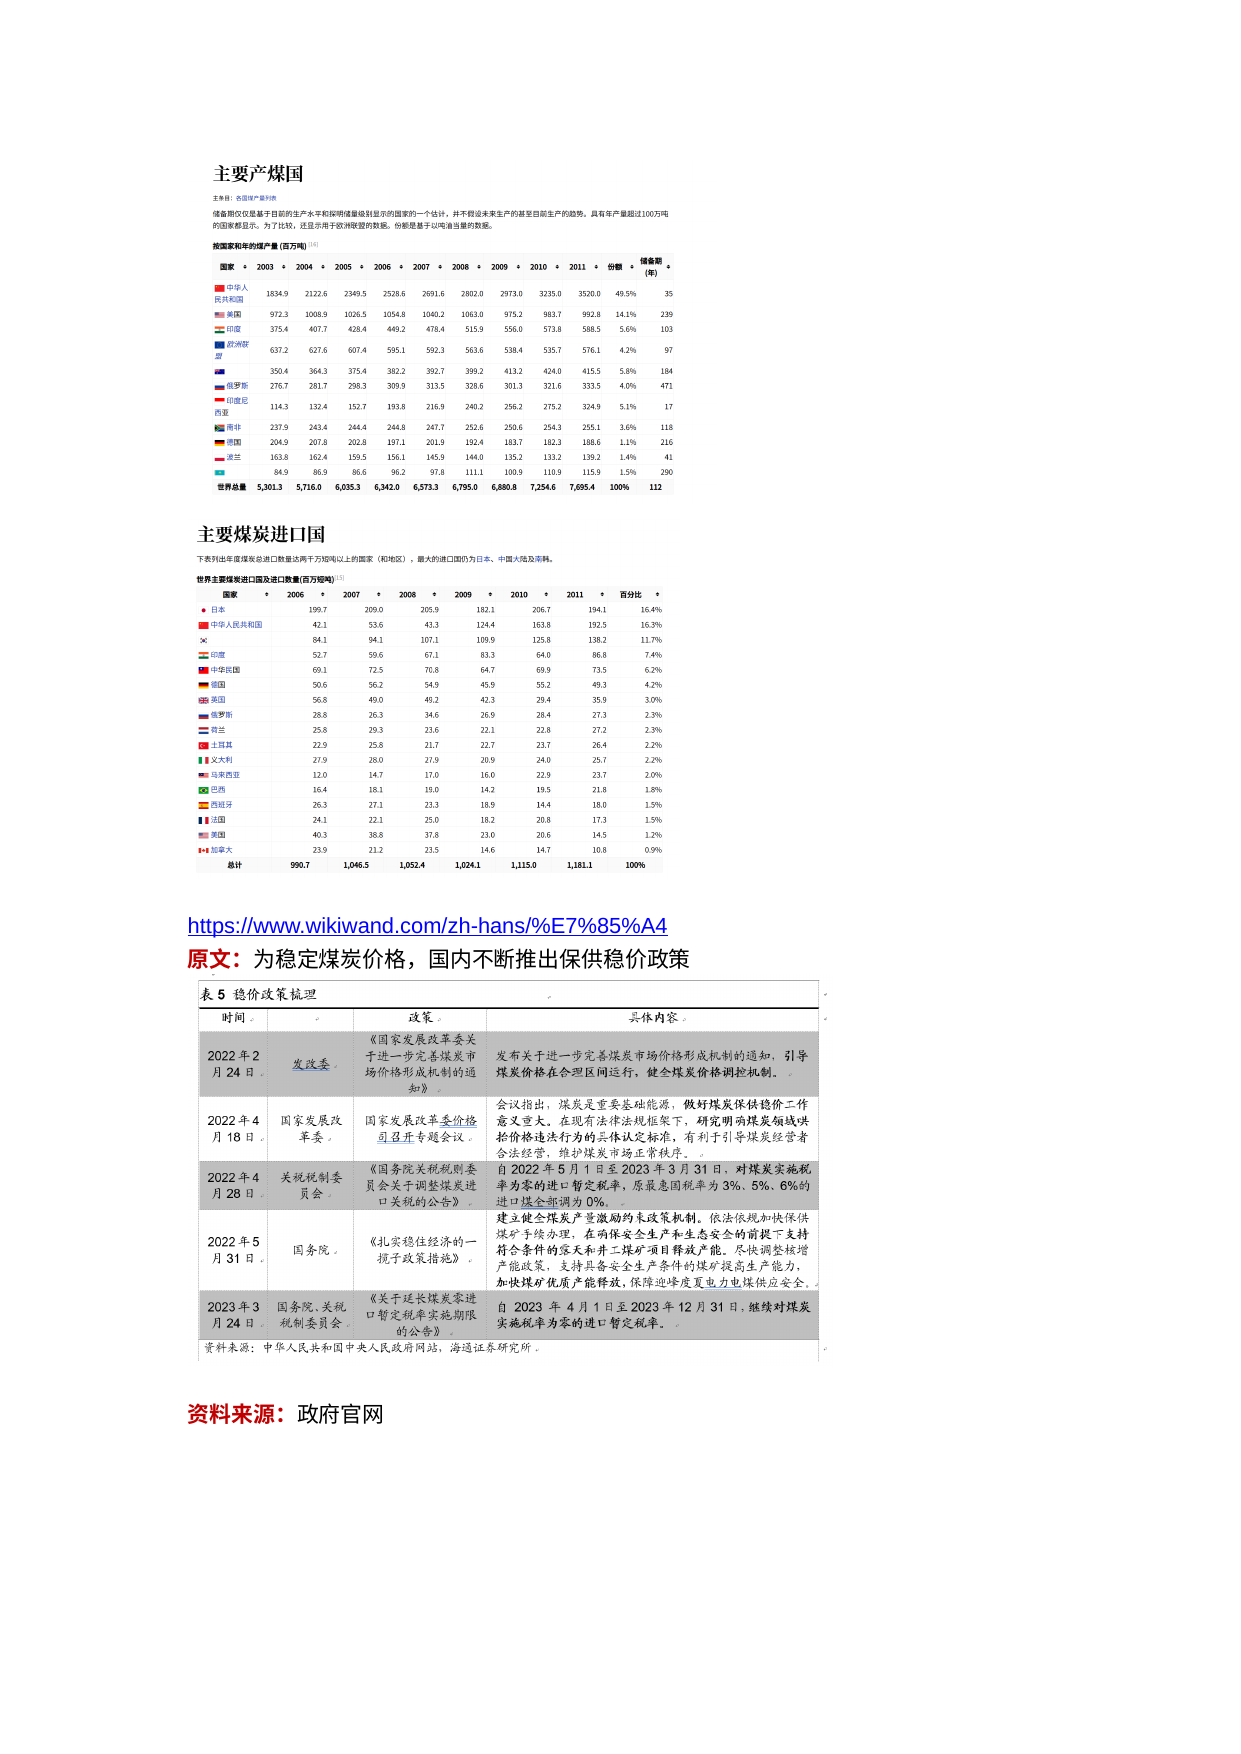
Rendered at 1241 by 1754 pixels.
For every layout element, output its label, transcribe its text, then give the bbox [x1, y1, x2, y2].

text https://www.wikiwand.com/zh-hans/%E7%85%A4 [187, 909, 1053, 942]
text 资料来源：政府官网 [187, 1397, 1053, 1429]
picture [187, 519, 679, 878]
text 原文：为稳定煤炭价格，国内不断推出保供稳价政策 [187, 942, 1053, 974]
picture [187, 162, 718, 505]
picture [187, 974, 833, 1366]
